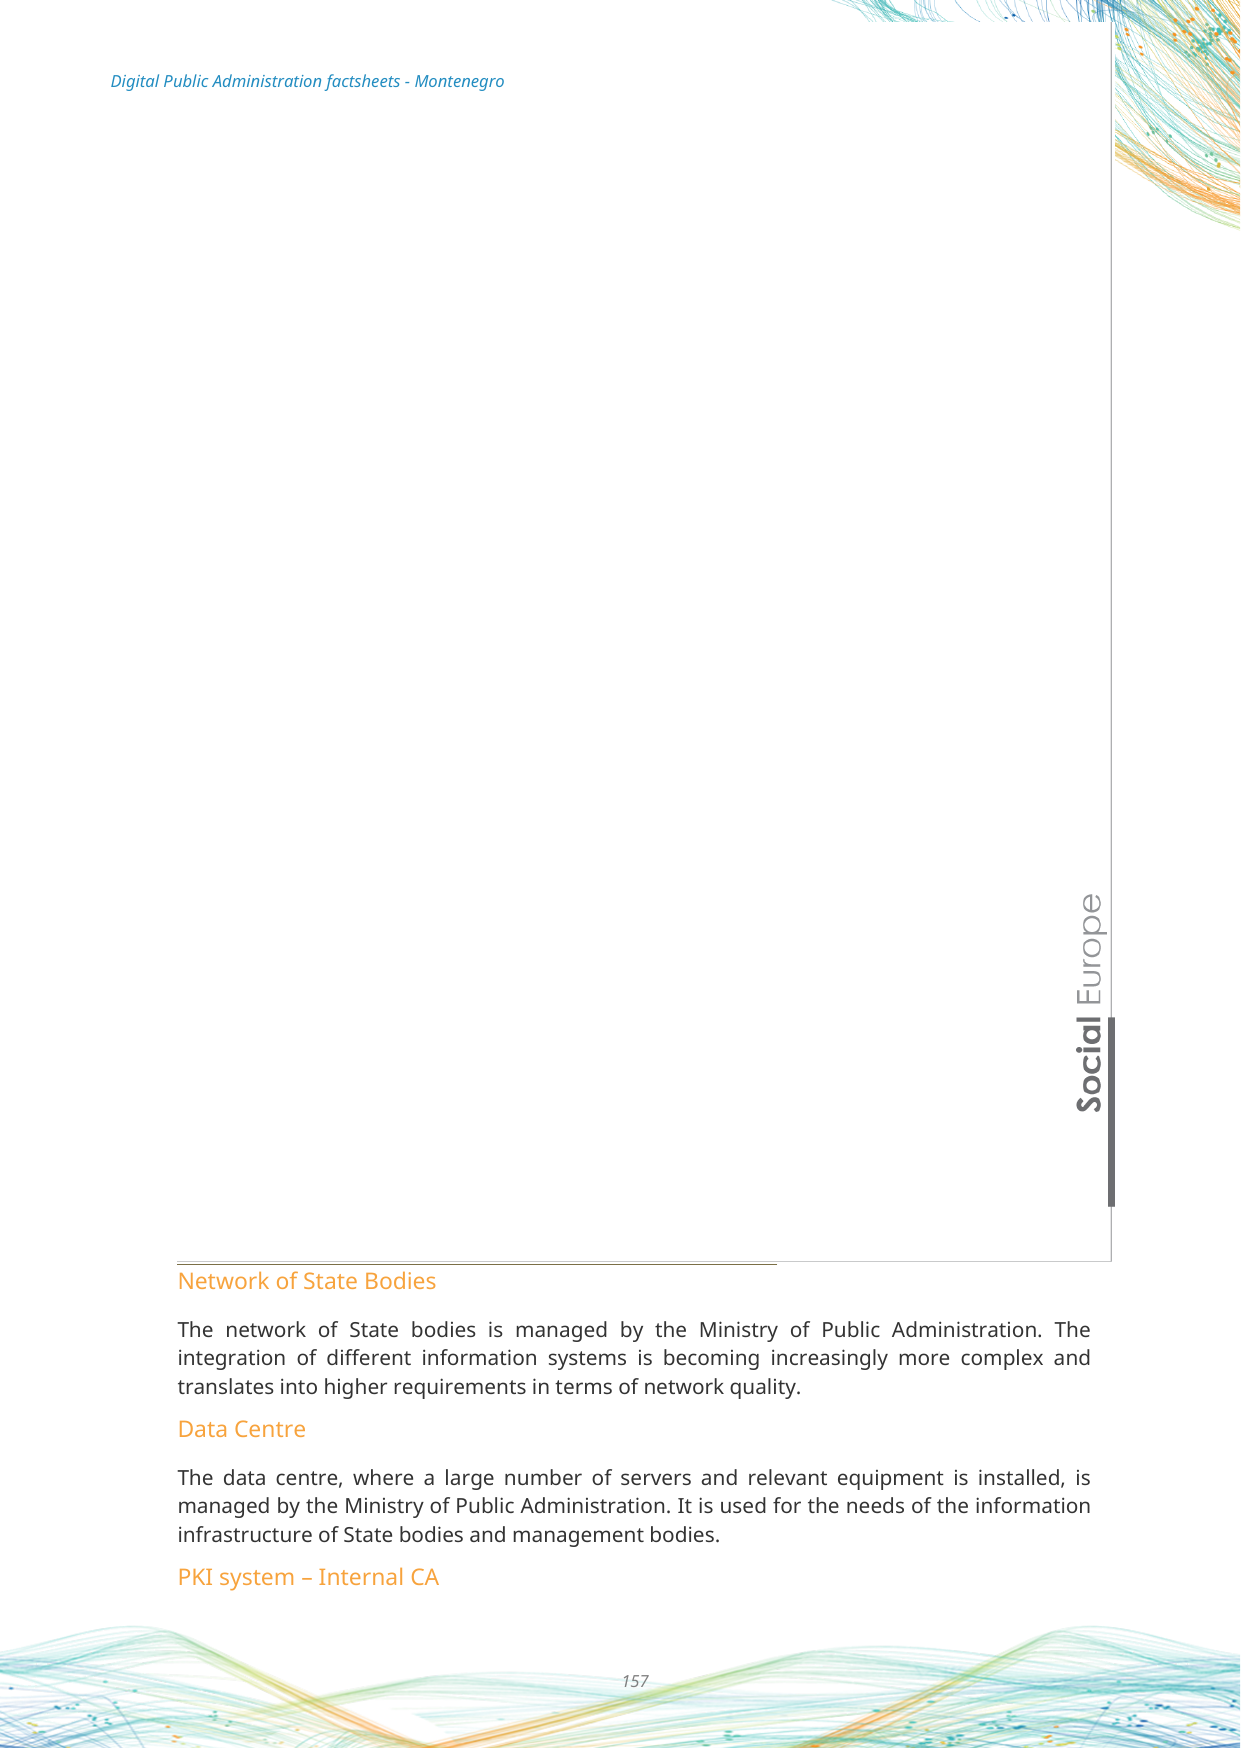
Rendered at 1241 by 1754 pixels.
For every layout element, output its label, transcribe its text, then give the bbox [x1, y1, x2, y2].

text The data centre, where a large number of servers and relevant equipment is installed, is managed by the Ministry of Public Administration. It is used for the needs of the information infrastructure of State bodies and management bodies. [177, 1463, 1092, 1548]
subtitle Network of State Bodies [177, 1265, 1092, 1296]
picture [177, 0, 1241, 1262]
subtitle PKI system – Internal CA [177, 1561, 1092, 1592]
subtitle Data Centre [177, 1413, 1092, 1444]
text The network of State bodies is managed by the Ministry of Public Administration. The integration of different information systems is becoming increasingly more complex and translates into higher requirements in terms of network quality. [177, 1315, 1092, 1400]
picture [0, 1601, 1241, 1748]
